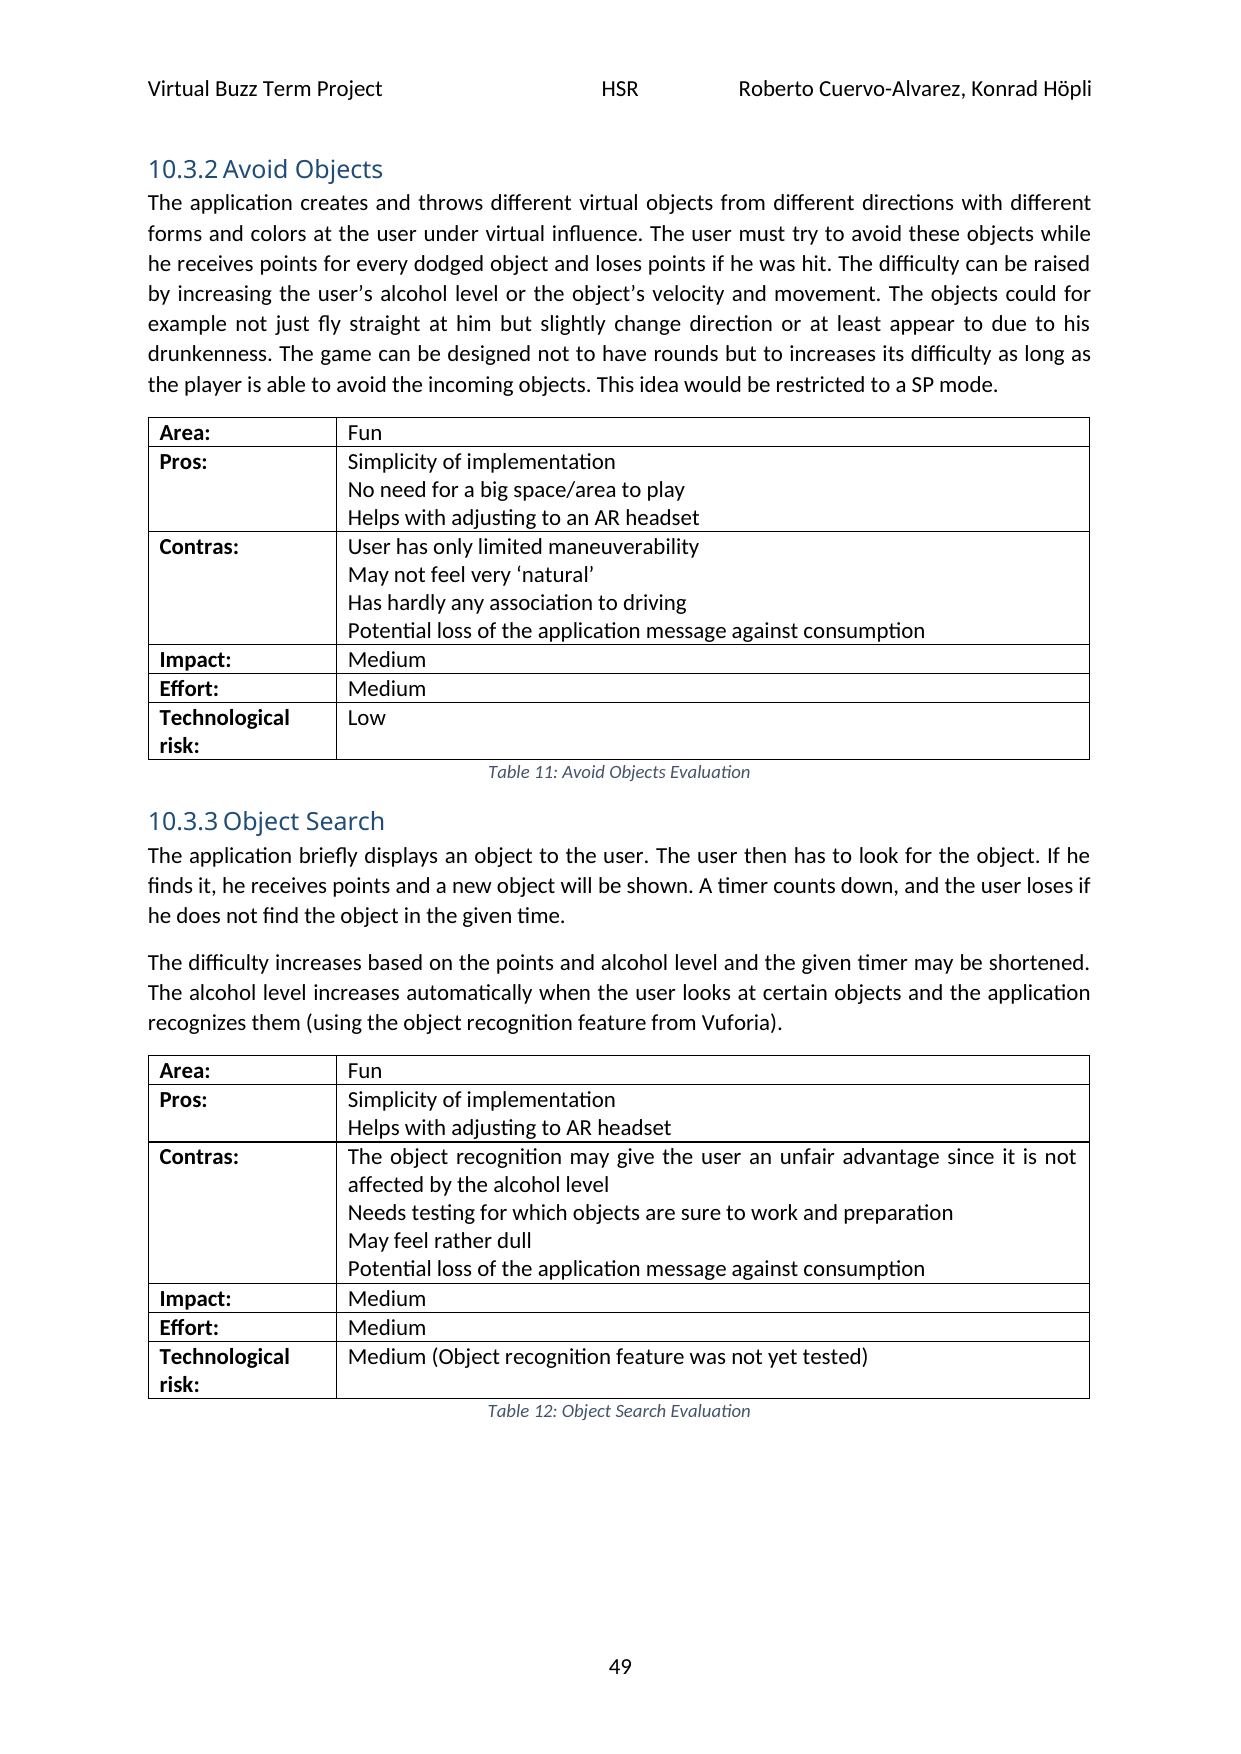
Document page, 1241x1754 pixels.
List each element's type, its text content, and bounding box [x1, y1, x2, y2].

table_cell Simplicity of implementation Helps with adjusting to AR headset [337, 1085, 1089, 1141]
table_cell Effort: [149, 1313, 336, 1341]
table_cell Medium [337, 1313, 1089, 1341]
table_cell Impact: [149, 645, 336, 673]
text The difficulty increases based on the points and alcohol level and the given timer may be shortened. The alcohol level increases automatically when the user looks at certain objects and the application recognizes them (using the object recognition feature from Vuforia). [148, 948, 1093, 1036]
text Table 12: Object Search Evaluation [148, 1399, 1093, 1422]
table_cell Pros: [149, 447, 336, 531]
subtitle Object Search [148, 804, 1093, 838]
table_cell Technological risk: [149, 703, 336, 759]
text Table 11: Avoid Objects Evaluation [148, 760, 1093, 783]
table_cell Medium (Object recognition feature was not yet tested) [337, 1342, 1089, 1398]
table_cell Low [337, 703, 1089, 759]
table_cell The object recognition may give the user an unfair advantage since it is not affected by the alcohol level Needs testing for which objects are sure to work and preparation May feel rather dull Potential loss of the application message against consumption [337, 1143, 1089, 1283]
table_cell Medium [337, 645, 1089, 673]
table_cell Effort: [149, 674, 336, 702]
subtitle Avoid Objects [148, 152, 1093, 186]
table_cell Medium [337, 674, 1089, 702]
table_cell User has only limited maneuverability May not feel very ‘natural’ Has hardly any association to driving Potential loss of the application message against consumption [337, 532, 1089, 644]
text The application briefly displays an object to the user. The user then has to look for the object. If he finds it, he receives points and a new object will be shown. A timer counts down, and the user loses if he does not find the object in the given time. [148, 841, 1093, 929]
table_header Fun [337, 1056, 1089, 1084]
table_cell Impact: [149, 1284, 336, 1312]
text The application creates and throws different virtual objects from different directions with different forms and colors at the user under virtual influence. The user must try to avoid these objects while he receives points for every dodged object and loses points if he was hit. The difficulty can be raised by increasing the user’s alcohol level or the object’s velocity and movement. The objects could for example not just fly straight at him but slightly change direction or at least appear to due to his drunkenness. The game can be designed not to have rounds but to increases its difficulty as long as the player is able to avoid the incoming objects. This idea would be restricted to a SP mode. [148, 188, 1093, 398]
table_header Area: [149, 1056, 336, 1084]
table_header Fun [337, 418, 1089, 446]
table_cell Technological risk: [149, 1342, 336, 1398]
table_cell Pros: [149, 1085, 336, 1141]
table_cell Contras: [149, 532, 336, 644]
table_cell Contras: [149, 1143, 336, 1283]
table_cell Simplicity of implementation No need for a big space/area to play Helps with adjusting to an AR headset [337, 447, 1089, 531]
table_header Area: [149, 418, 336, 446]
table_cell Medium [337, 1284, 1089, 1312]
